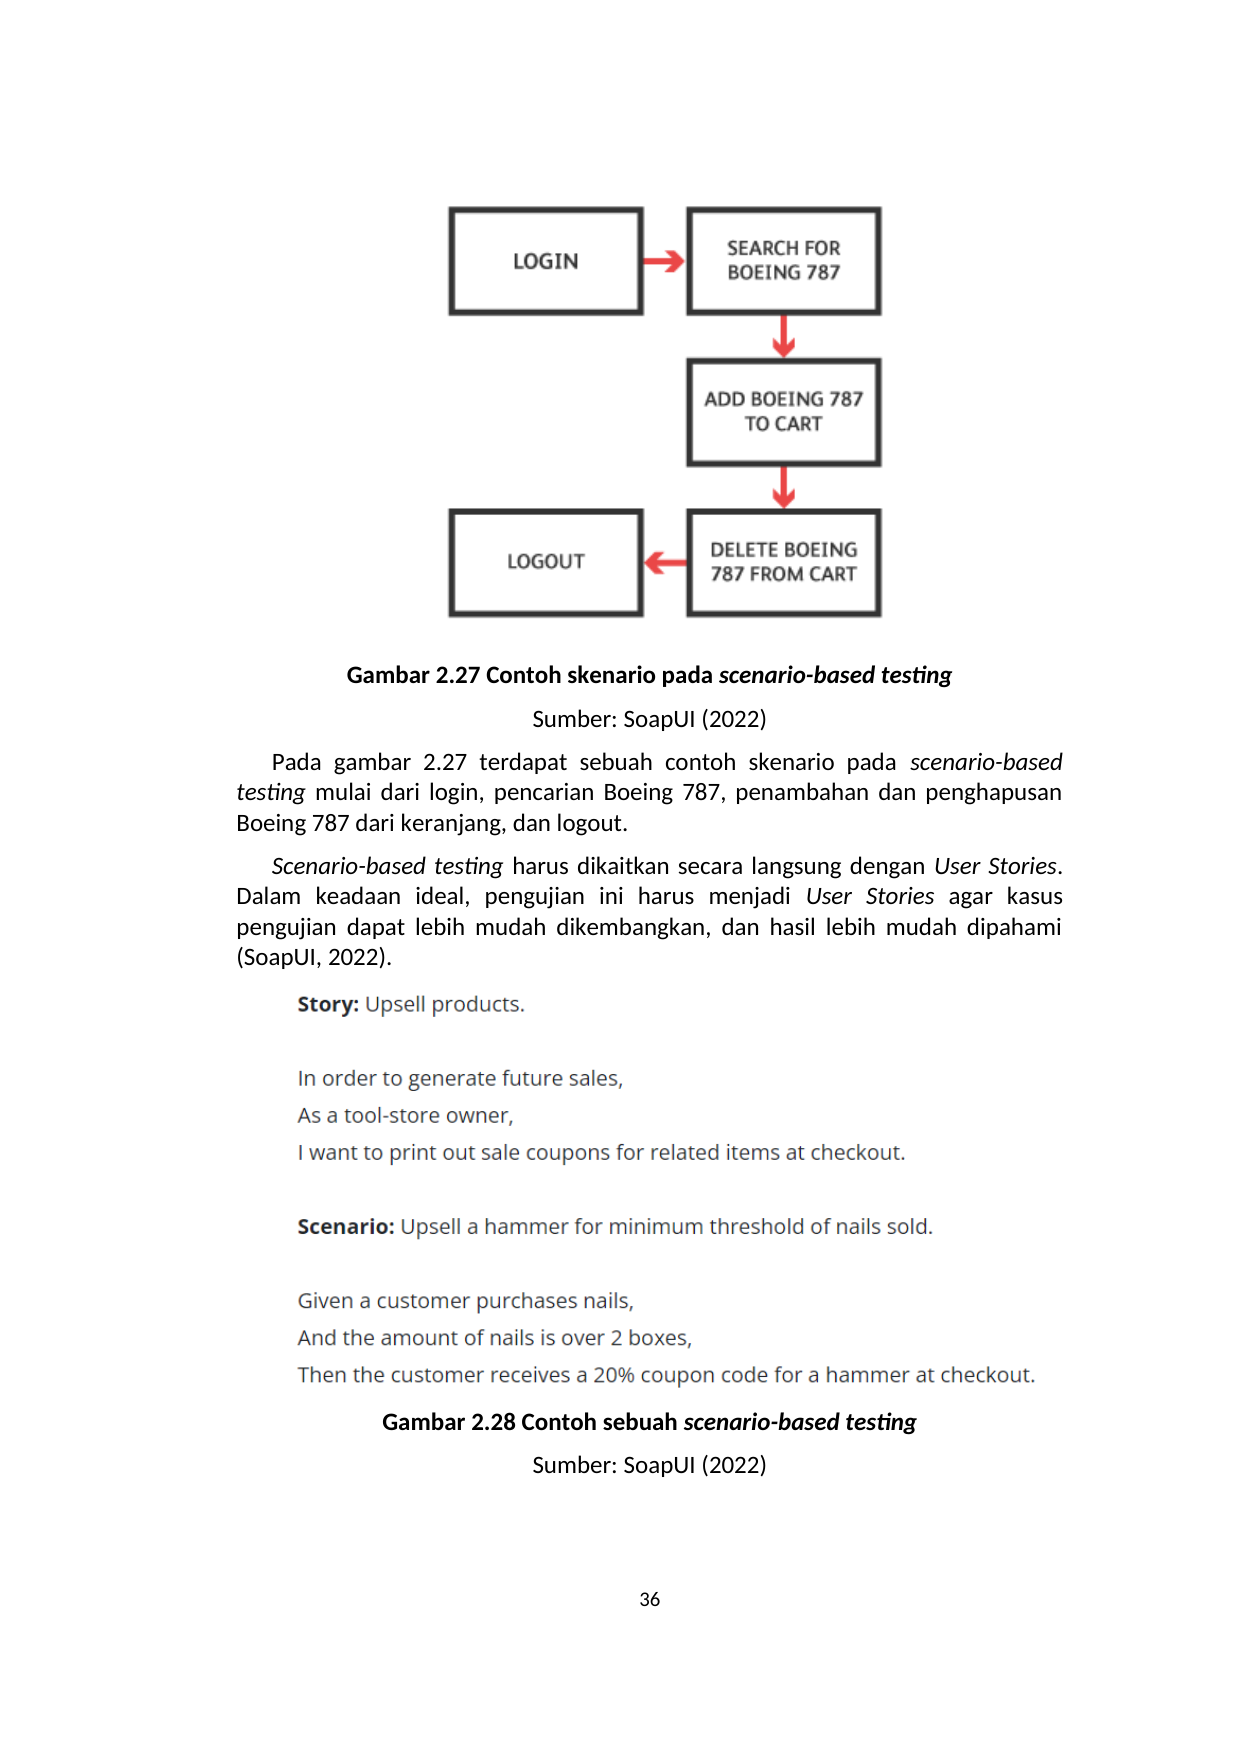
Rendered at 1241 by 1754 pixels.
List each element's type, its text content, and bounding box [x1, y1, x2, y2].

text Sumber: SoapUI (2022) [236, 703, 1063, 733]
picture [288, 984, 1047, 1394]
text Sumber: SoapUI (2022) [236, 1449, 1063, 1480]
text Pada gambar 2.27 terdapat sebuah contoh skenario pada scenario-based testing mulai dari login, pencarian Boeing 787, penambahan dan penghapusan Boeing 787 dari keranjang, dan logout. [236, 746, 1063, 837]
text Gambar 2.28 Contoh sebuah scenario-based testing [236, 1406, 1063, 1437]
picture [418, 177, 917, 648]
text Gambar 2.27 Contoh skenario pada scenario-based testing [236, 660, 1063, 690]
text Scenario-based testing harus dikaitkan secara langsung dengan User Stories. Dalam keadaan ideal, pengujian ini harus menjadi User Stories agar kasus pengujian dapat lebih mudah dikembangkan, dan hasil lebih mudah dipahami (SoapUI, 2022). [236, 850, 1063, 972]
